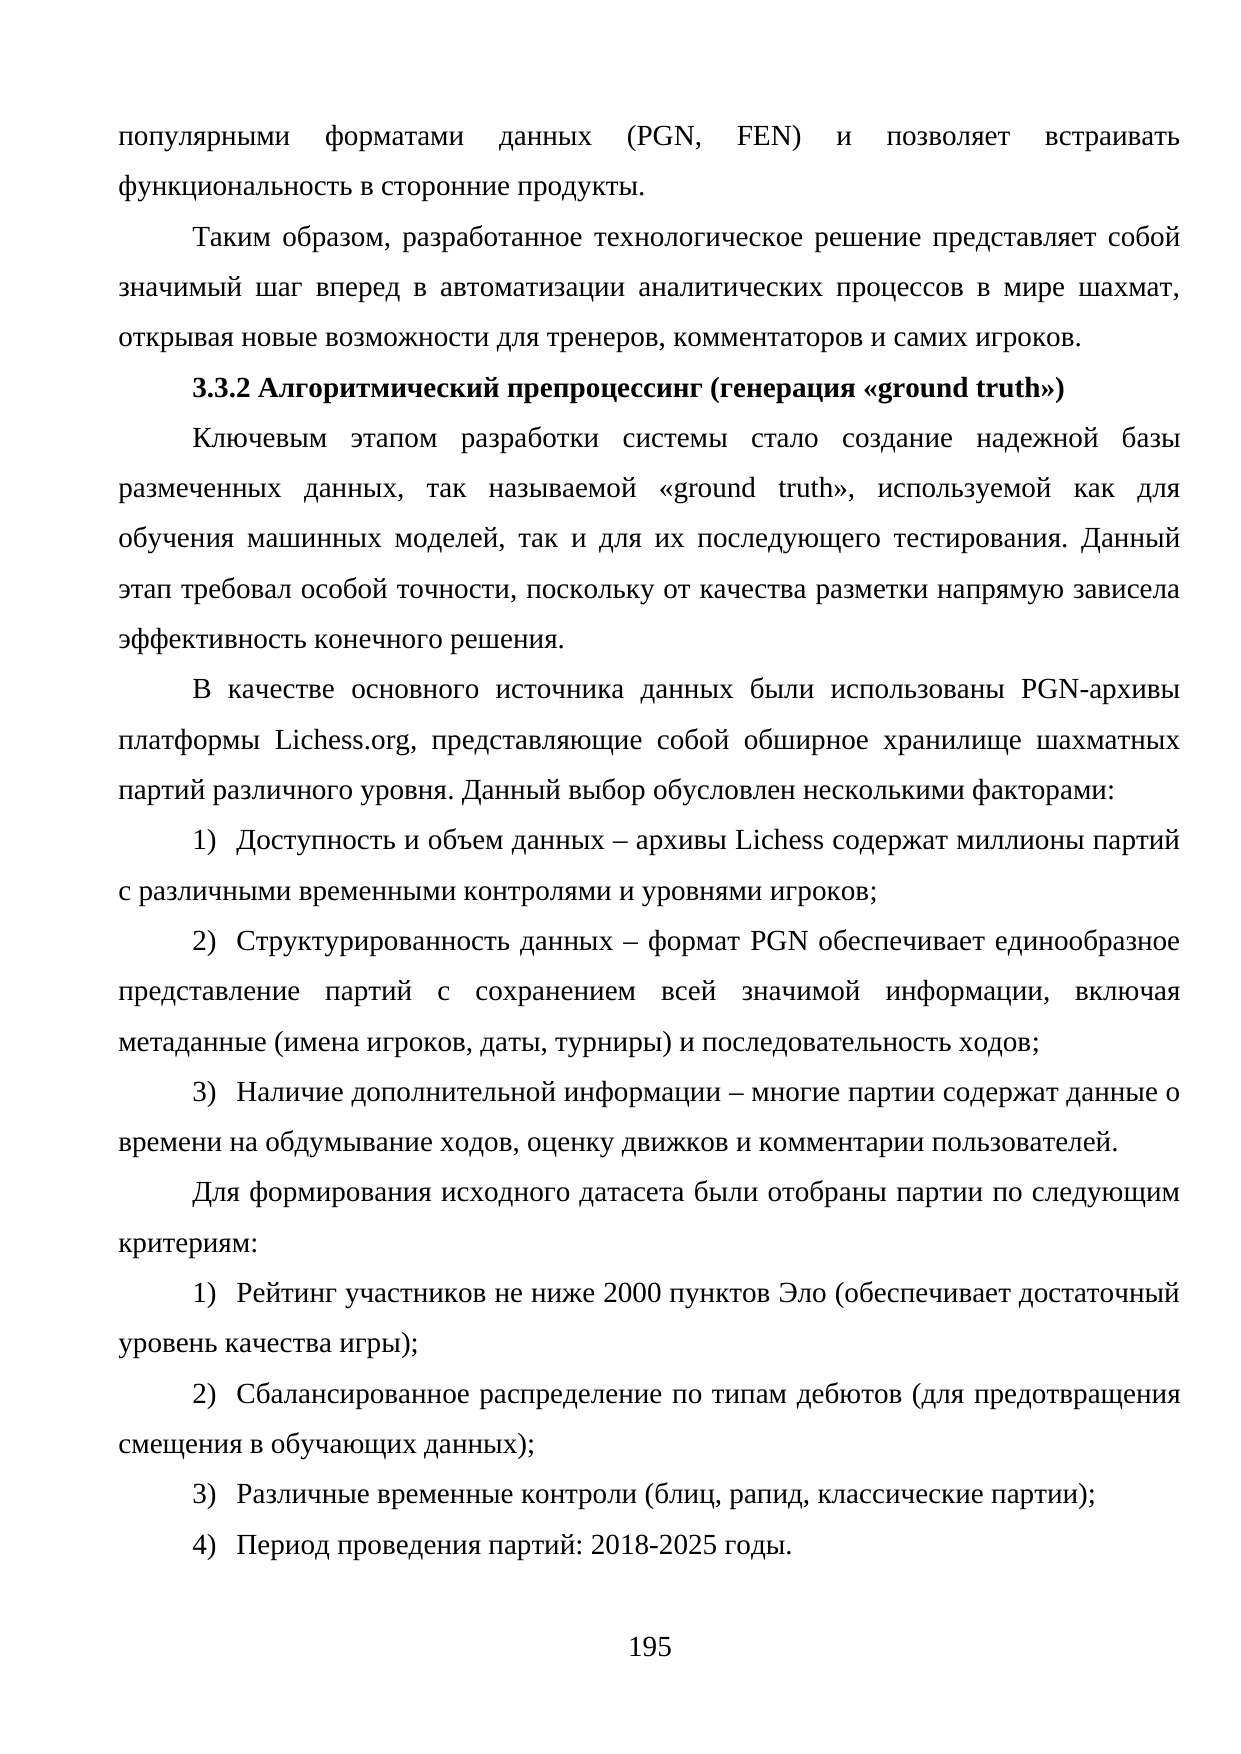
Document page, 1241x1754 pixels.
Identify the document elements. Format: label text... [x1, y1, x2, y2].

list Структурированность данных – формат PGN обеспечивает единообразное представление партий с сохранением всей значимой информации, включая метаданные (имена игроков, даты, турниры) и последовательность ходов; [118, 923, 1181, 1057]
list Период проведения партий: 2018-2025 годы. [118, 1527, 1181, 1560]
list Рейтинг участников не ниже 2000 пунктов Эло (обеспечивает достаточный уровень качества игры); [118, 1275, 1181, 1359]
list Наличие дополнительной информации – многие партии содержат данные о времени на обдумывание ходов, оценку движков и комментарии пользователей. [118, 1074, 1181, 1158]
text Ключевым этапом разработки системы стало создание надежной базы размеченных данных, так называемой «ground truth», используемой как для обучения машинных моделей, так и для их последующего тестирования. Данный этап требовал особой точности, поскольку от качества разметки напрямую зависела эффективность конечного решения. [118, 420, 1181, 655]
text Таким образом, разработанное технологическое решение представляет собой значимый шаг вперед в автоматизации аналитических процессов в мире шахмат, открывая новые возможности для тренеров, комментаторов и самих игроков. [118, 219, 1181, 353]
list Сбалансированное распределение по типам дебютов (для предотвращения смещения в обучающих данных); [118, 1376, 1181, 1460]
text Для формирования исходного датасета были отобраны партии по следующим критериям: [118, 1174, 1181, 1258]
list Различные временные контроли (блиц, рапид, классические партии); [118, 1476, 1181, 1510]
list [118, 118, 1181, 202]
list Доступность и объем данных – архивы Lichess содержат миллионы партий с различными временными контролями и уровнями игроков; [118, 822, 1181, 906]
text В качестве основного источника данных были использованы PGN-архивы платформы Lichess.org, представляющие собой обширное хранилище шахматных партий различного уровня. Данный выбор обусловлен несколькими факторами: [118, 671, 1181, 806]
subtitle 3.3.2 Алгоритмический препроцессинг (генерация «ground truth») [118, 370, 1181, 403]
